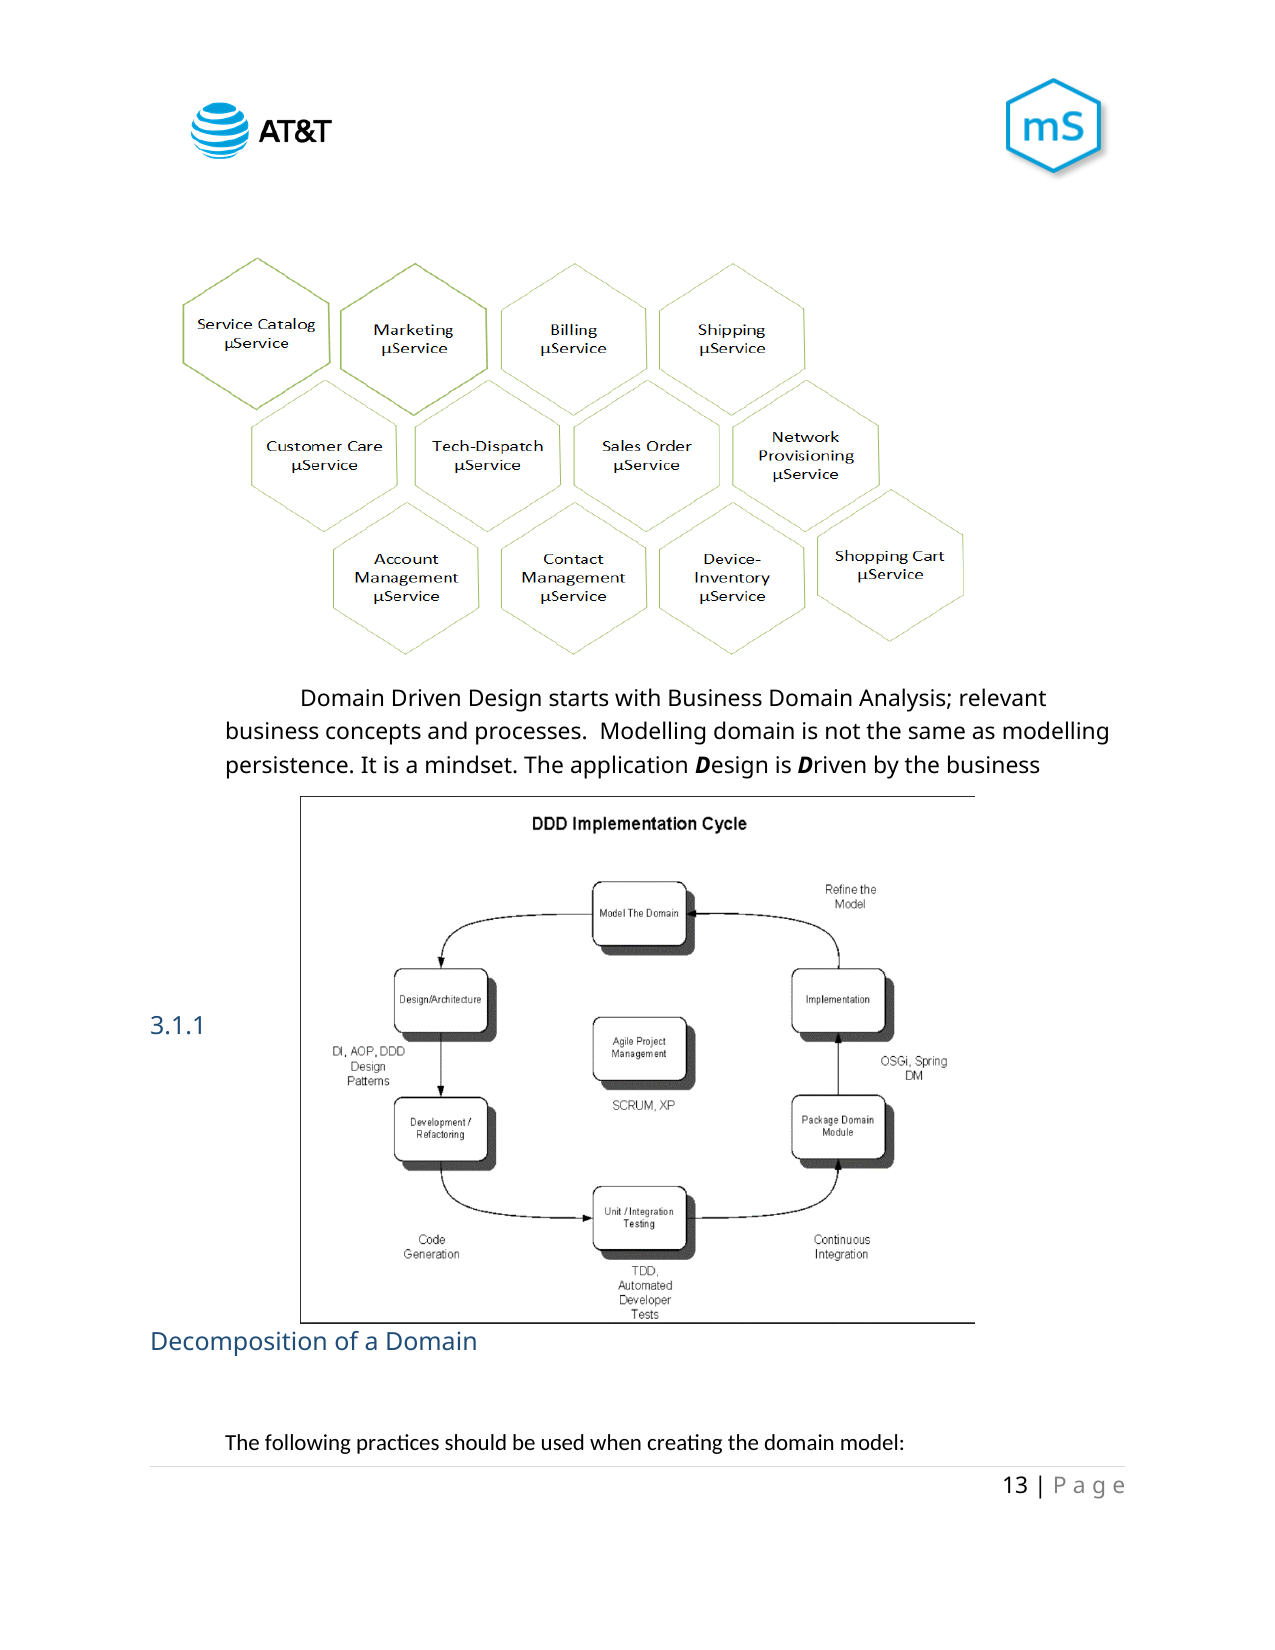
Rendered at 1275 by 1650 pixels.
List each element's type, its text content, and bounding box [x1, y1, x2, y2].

picture [300, 796, 975, 1324]
subtitle 3.1.1 Decomposition of a Domain [150, 1008, 1125, 1358]
picture [161, 75, 360, 187]
text The following practices should be used when creating the domain model: [150, 1428, 1125, 1456]
picture [150, 242, 1018, 680]
picture [996, 75, 1114, 186]
text Domain Driven Design starts with Business Domain Analysis; relevant business concepts and processes. Modelling domain is not the same as modelling persistence. It is a mindset. The application Design is Driven by the business [225, 682, 1125, 780]
